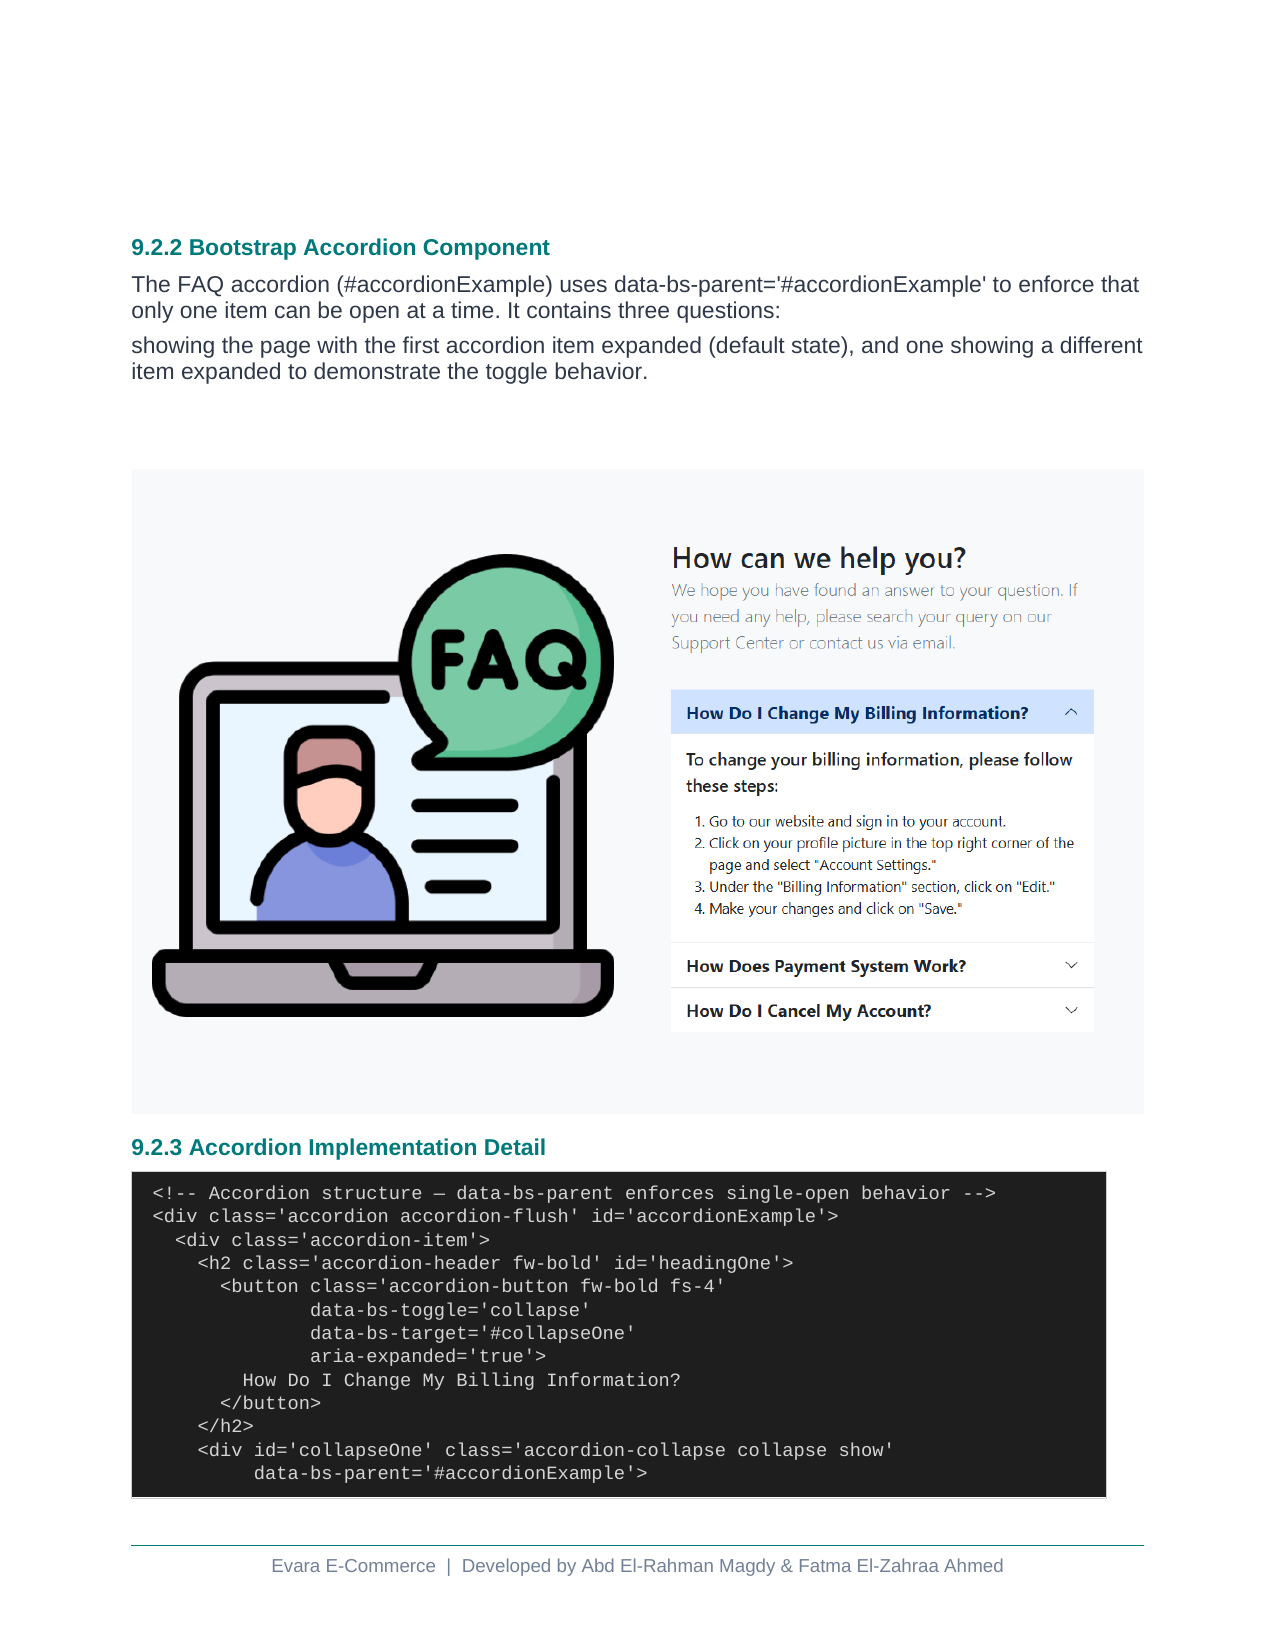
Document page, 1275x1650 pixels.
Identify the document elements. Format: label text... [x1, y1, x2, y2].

subtitle 9.2.3 Accordion Implementation Detail [131, 1134, 1144, 1161]
picture [131, 464, 1144, 1114]
text showing the page with the first accordion item expanded (default state), and one showing a different item expanded to demonstrate the toggle behavior. [131, 332, 1144, 384]
subtitle 9.2.2 Bootstrap Accordion Component [131, 234, 1144, 260]
text The FAQ accordion (#accordionExample) uses data-bs-parent='#accordionExample' to enforce that only one item can be open at a time. It contains three questions: [131, 271, 1144, 323]
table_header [132, 1172, 1106, 1497]
